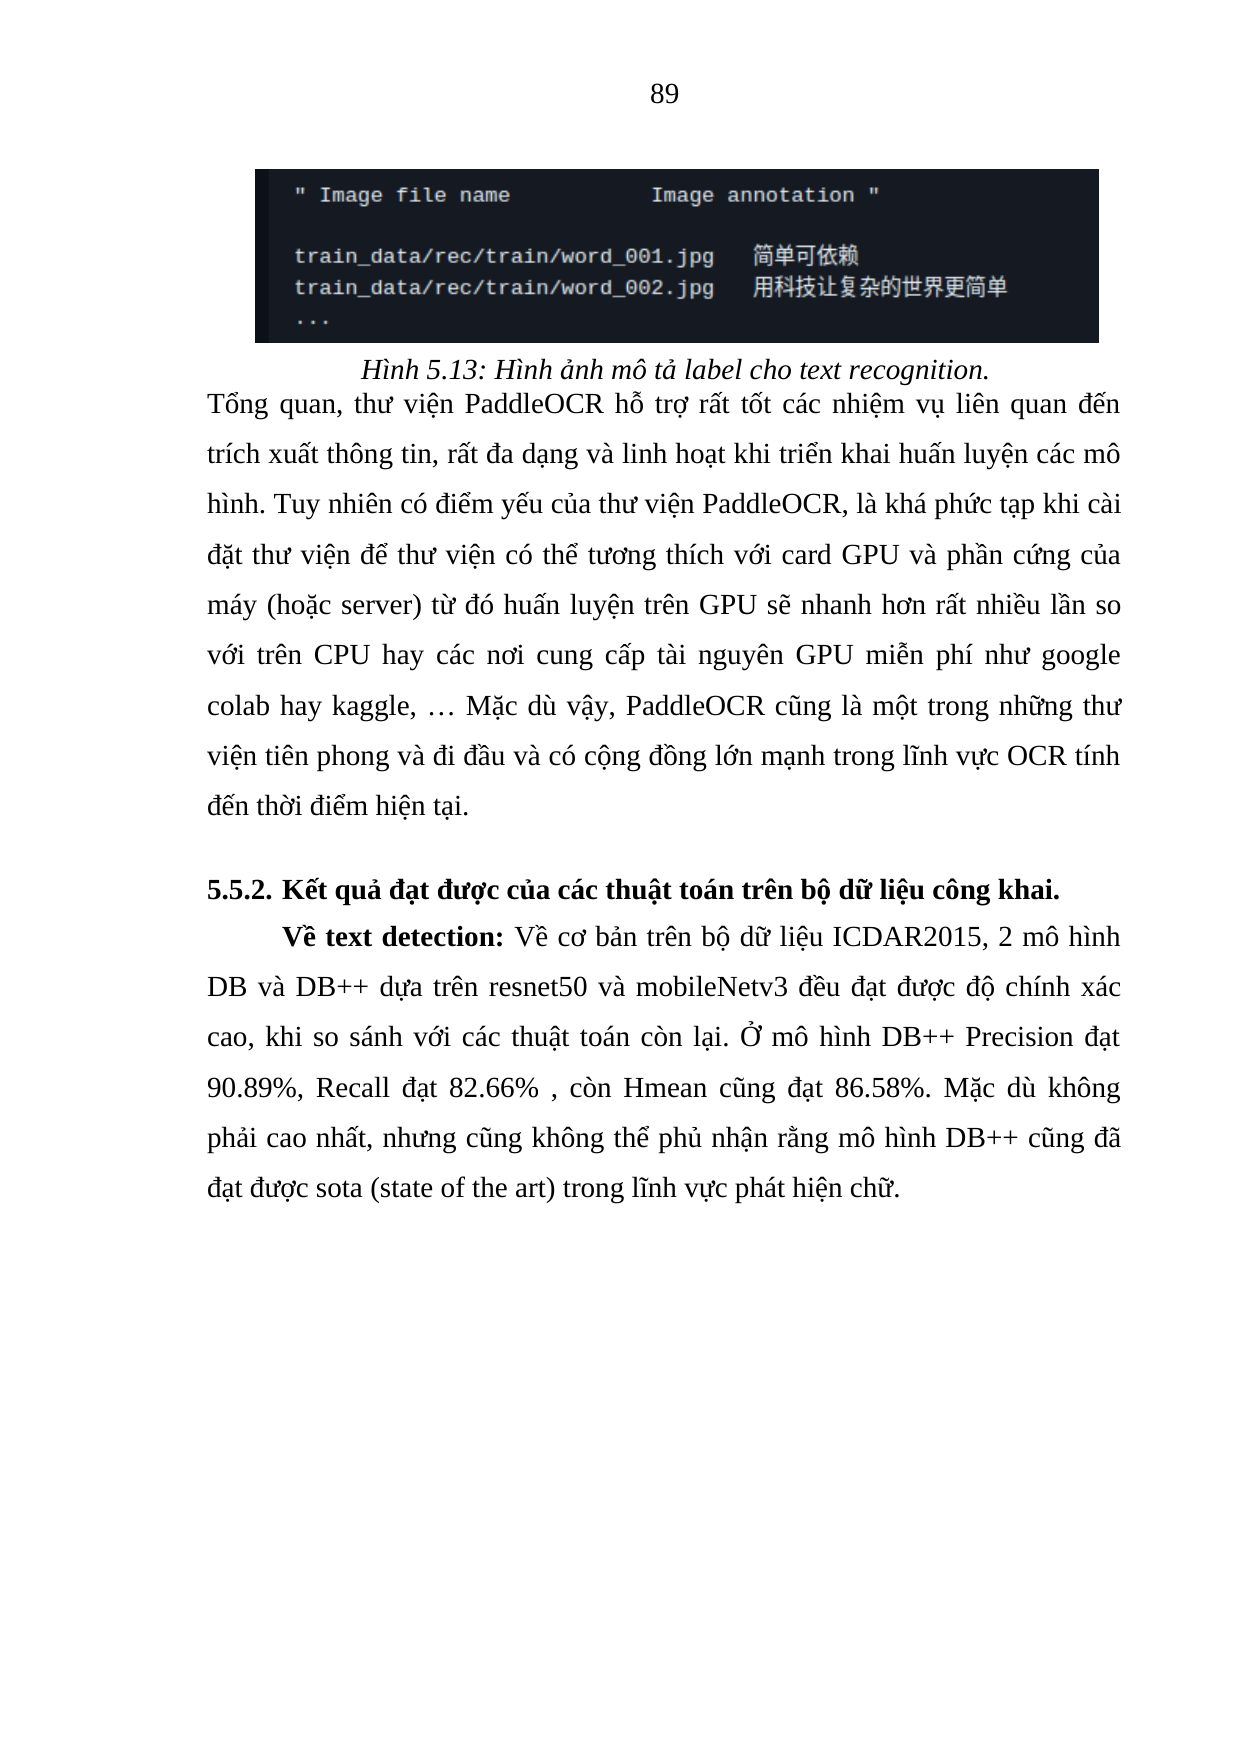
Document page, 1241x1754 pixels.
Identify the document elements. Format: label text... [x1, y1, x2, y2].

subtitle 5.5.2. Kết quả đạt được của các thuật toán trên bộ dữ liệu công khai. [207, 872, 1122, 906]
text Về text detection: Về cơ bản trên bộ dữ liệu ICDAR2015, 2 mô hình DB và DB++ dựa trên resnet50 và mobileNetv3 đều đạt được độ chính xác cao, khi so sánh với các thuật toán còn lại. Ở mô hình DB++ Precision đạt 90.89%, Recall đạt 82.66% , còn Hmean cũng đạt 86.58%. Mặc dù không phải cao nhất, nhưng cũng không thể phủ nhận rằng mô hình DB++ cũng đã đạt được sota (state of the art) trong lĩnh vực phát hiện chữ. [207, 919, 1122, 1204]
text Tổng quan, thư viện PaddleOCR hỗ trợ rất tốt các nhiệm vụ liên quan đến trích xuất thông tin, rất đa dạng và linh hoạt khi triển khai huấn luyện các mô hình. Tuy nhiên có điểm yếu của thư viện PaddleOCR, là khá phức tạp khi cài đặt thư viện để thư viện có thể tương thích với card GPU và phần cứng của máy (hoặc server) từ đó huấn luyện trên GPU sẽ nhanh hơn rất nhiều lần so với trên CPU hay các nơi cung cấp tài nguyên GPU miễn phí như google colab hay kaggle, … Mặc dù vậy, PaddleOCR cũng là một trong những thư viện tiên phong và đi đầu và có cộng đồng lớn mạnh trong lĩnh vực OCR tính đến thời điểm hiện tại. [207, 148, 1122, 822]
picture [255, 169, 1099, 343]
